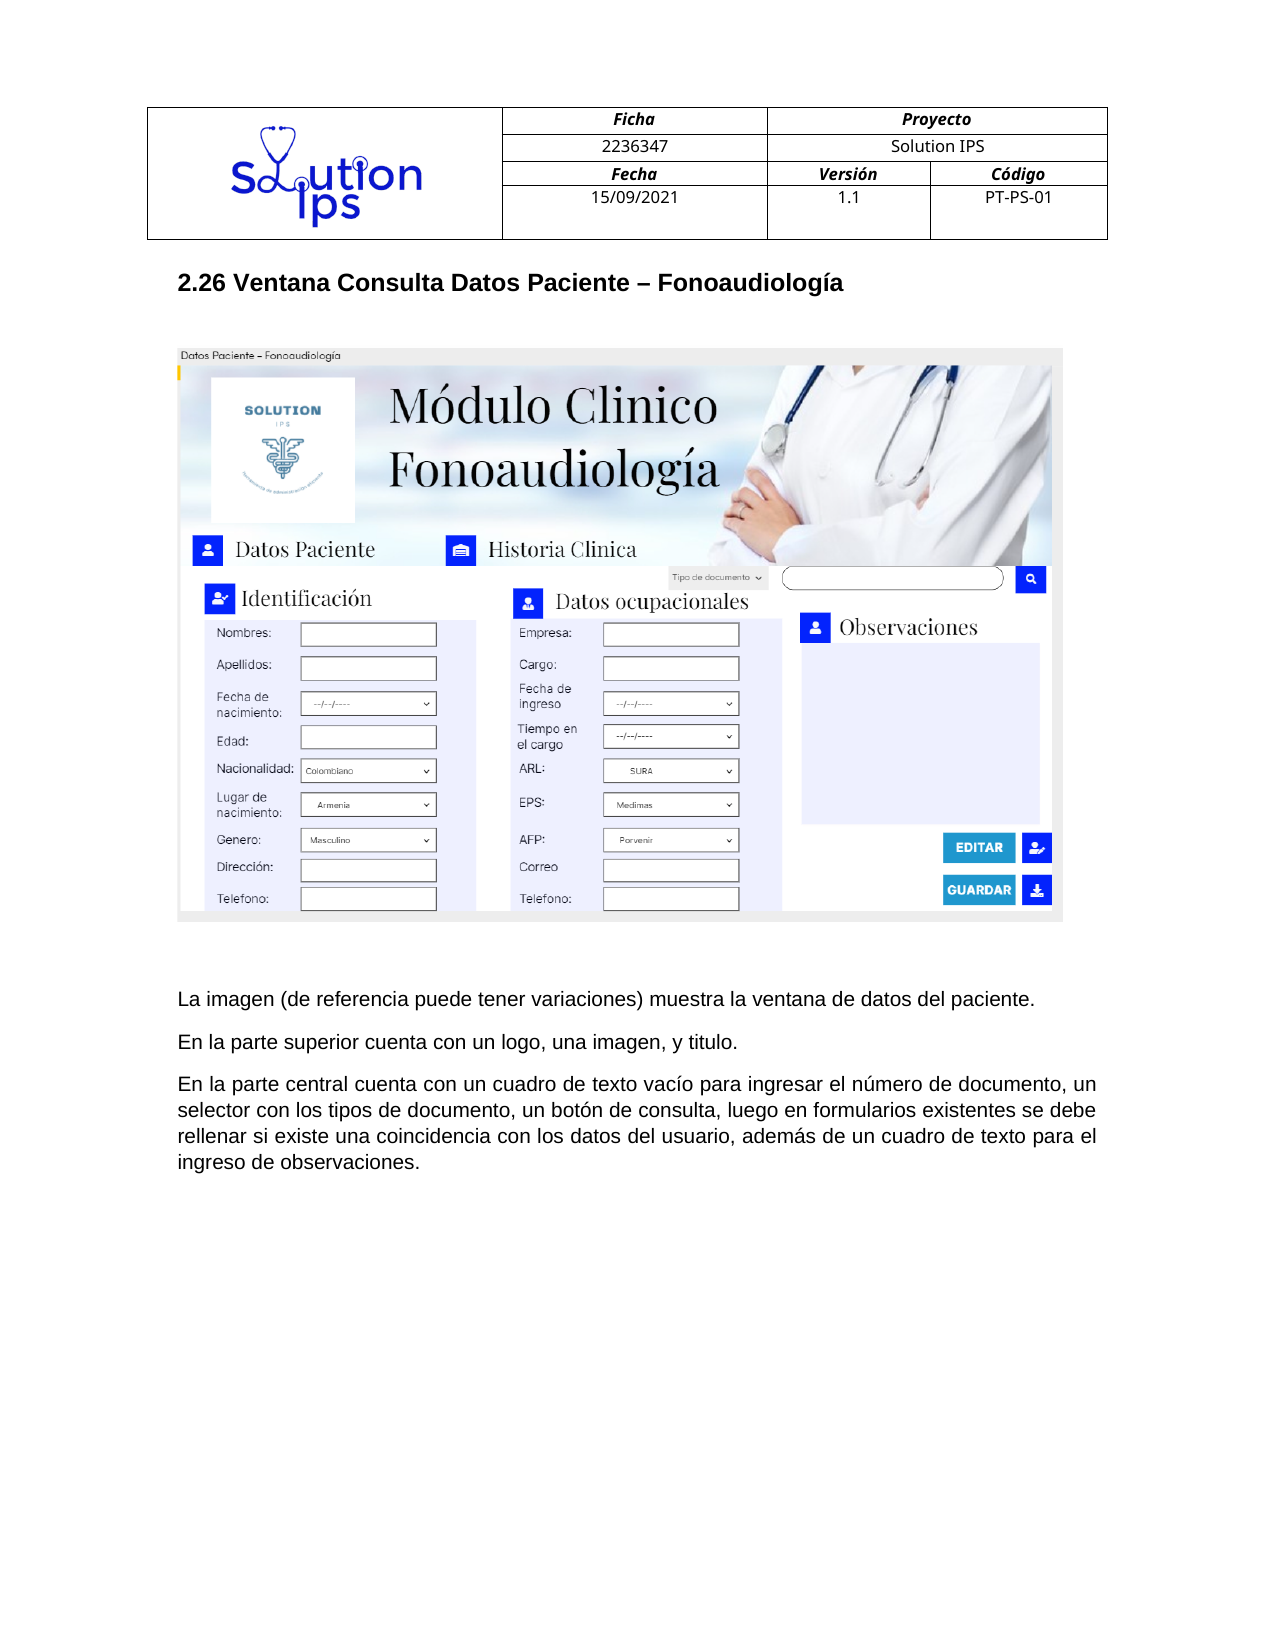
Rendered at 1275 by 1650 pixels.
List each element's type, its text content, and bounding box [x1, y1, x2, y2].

subtitle 2.26 Ventana Consulta Datos Paciente – Fonoaudiología [177, 268, 1098, 297]
picture [210, 107, 439, 239]
text En la parte superior cuenta con un logo, una imagen, y titulo. [177, 1030, 1098, 1054]
text En la parte central cuenta con un cuadro de texto vacío para ingresar el número de documento, un selector con los tipos de documento, un botón de consulta, luego en formularios existentes se debe rellenar si existe una coincidencia con los datos del usuario, además de un cuadro de texto para el ingreso de observaciones. [177, 1072, 1098, 1174]
picture [177, 345, 1063, 922]
text La imagen (de referencia puede tener variaciones) muestra la ventana de datos del paciente. [177, 987, 1098, 1011]
